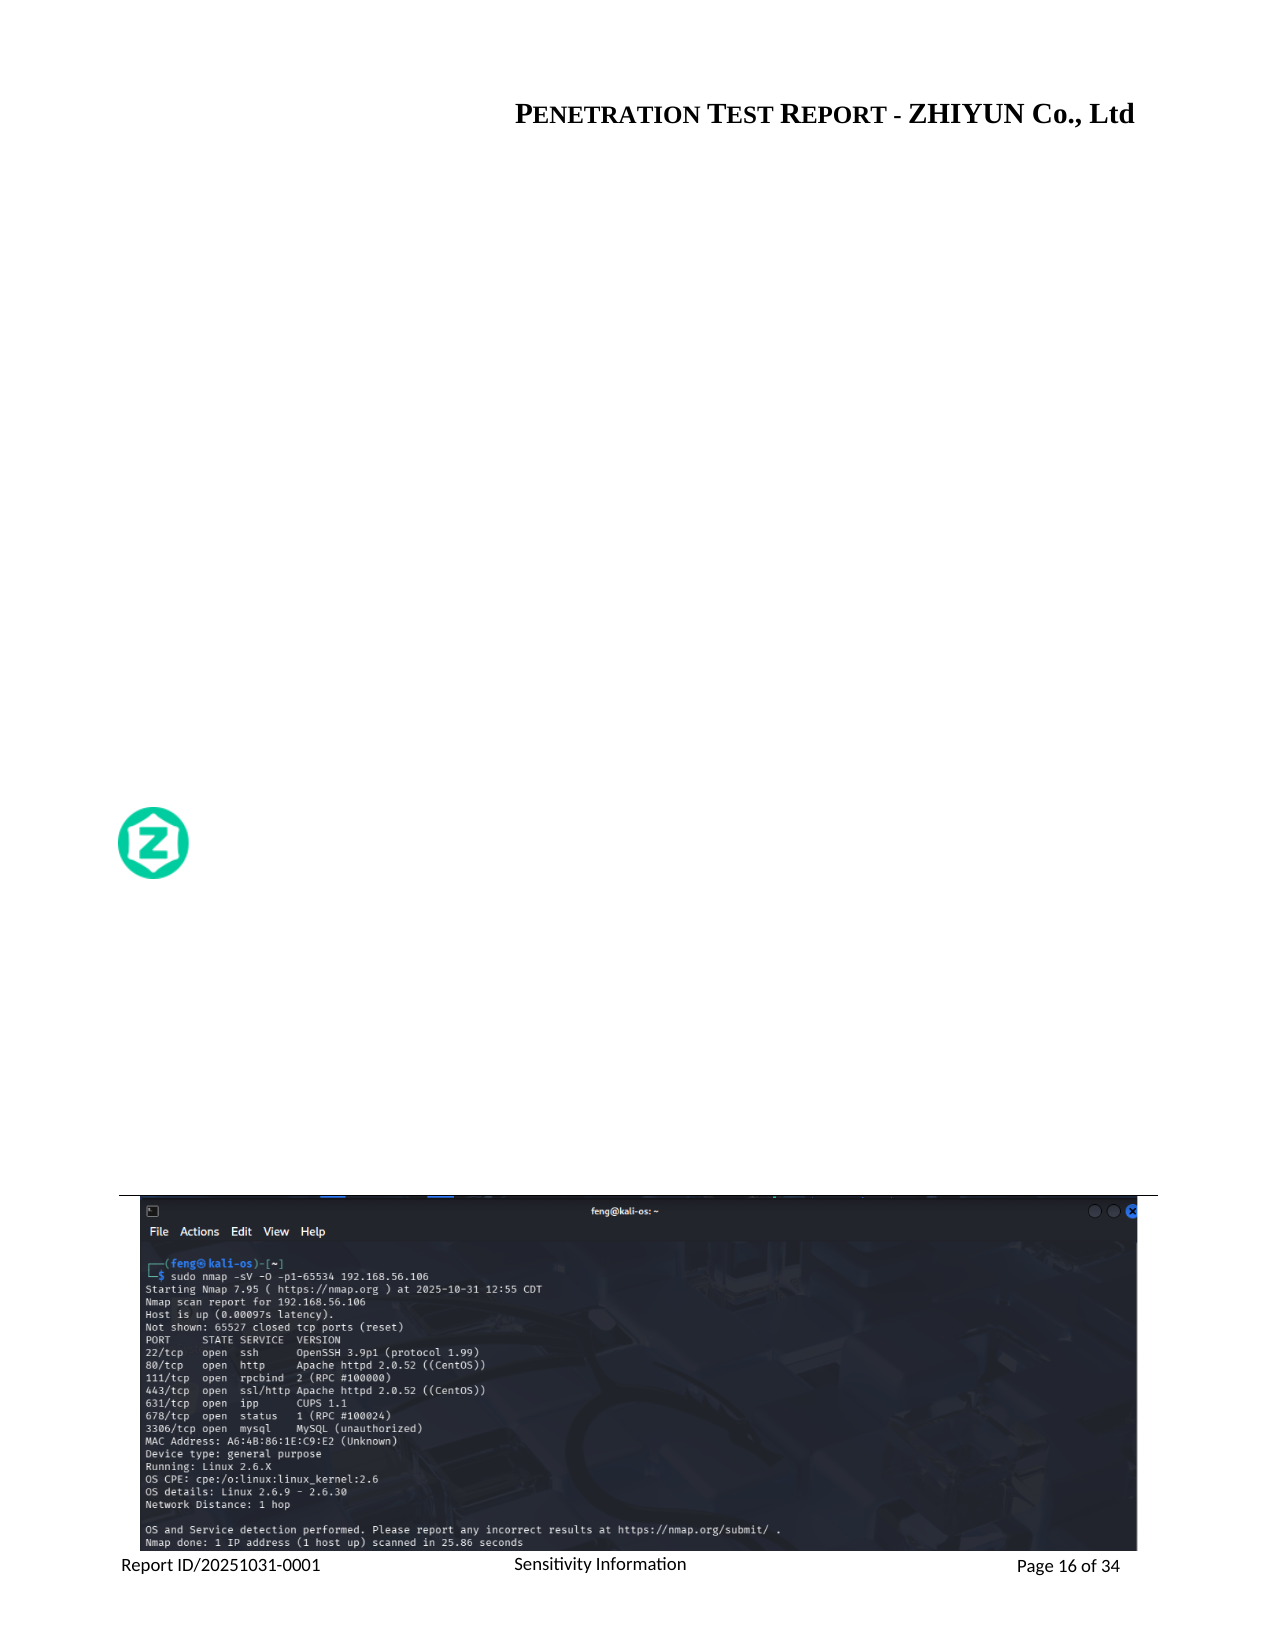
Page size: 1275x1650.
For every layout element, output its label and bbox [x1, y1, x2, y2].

picture [140, 1196, 1138, 1551]
picture [118, 807, 189, 879]
